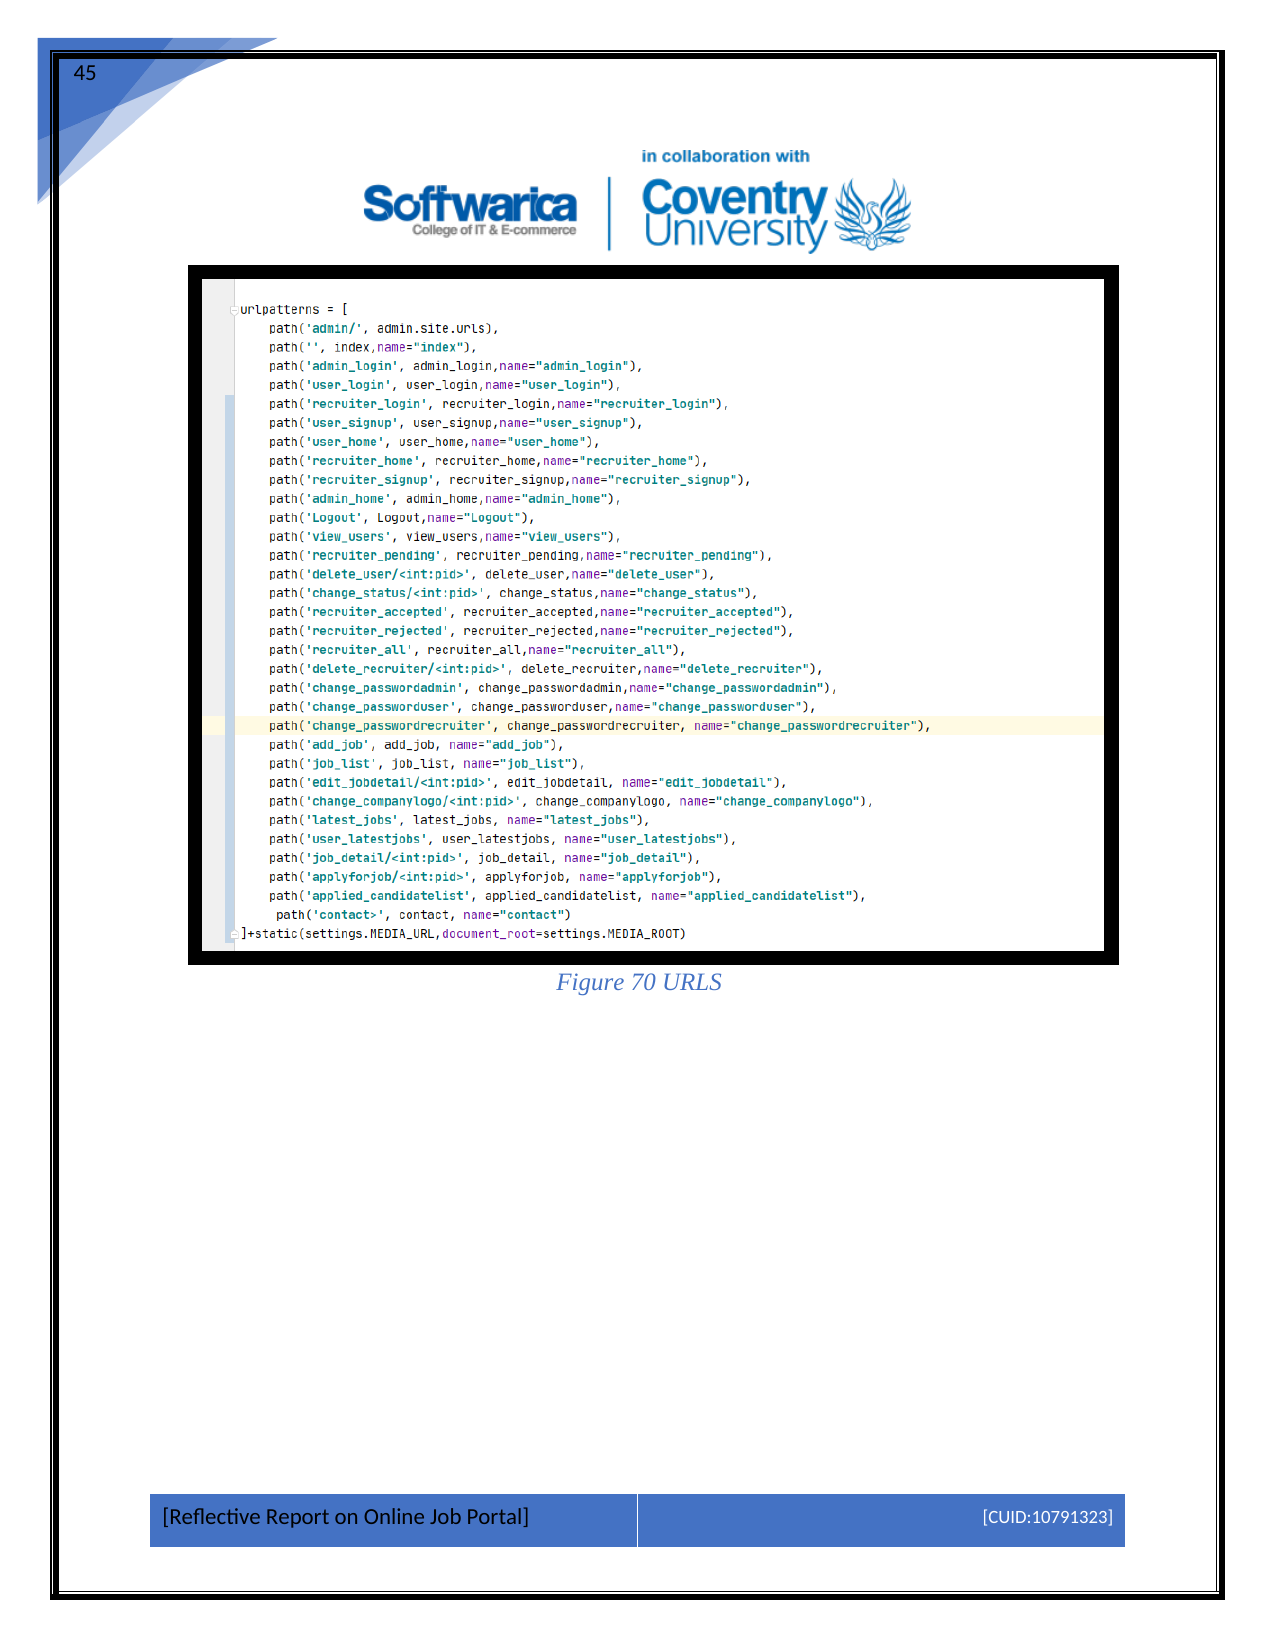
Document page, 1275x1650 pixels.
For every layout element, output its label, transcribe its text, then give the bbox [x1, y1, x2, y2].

picture [59, 59, 279, 206]
picture [363, 150, 912, 254]
picture [52, 52, 279, 206]
picture [202, 279, 1104, 951]
picture [37, 37, 279, 206]
